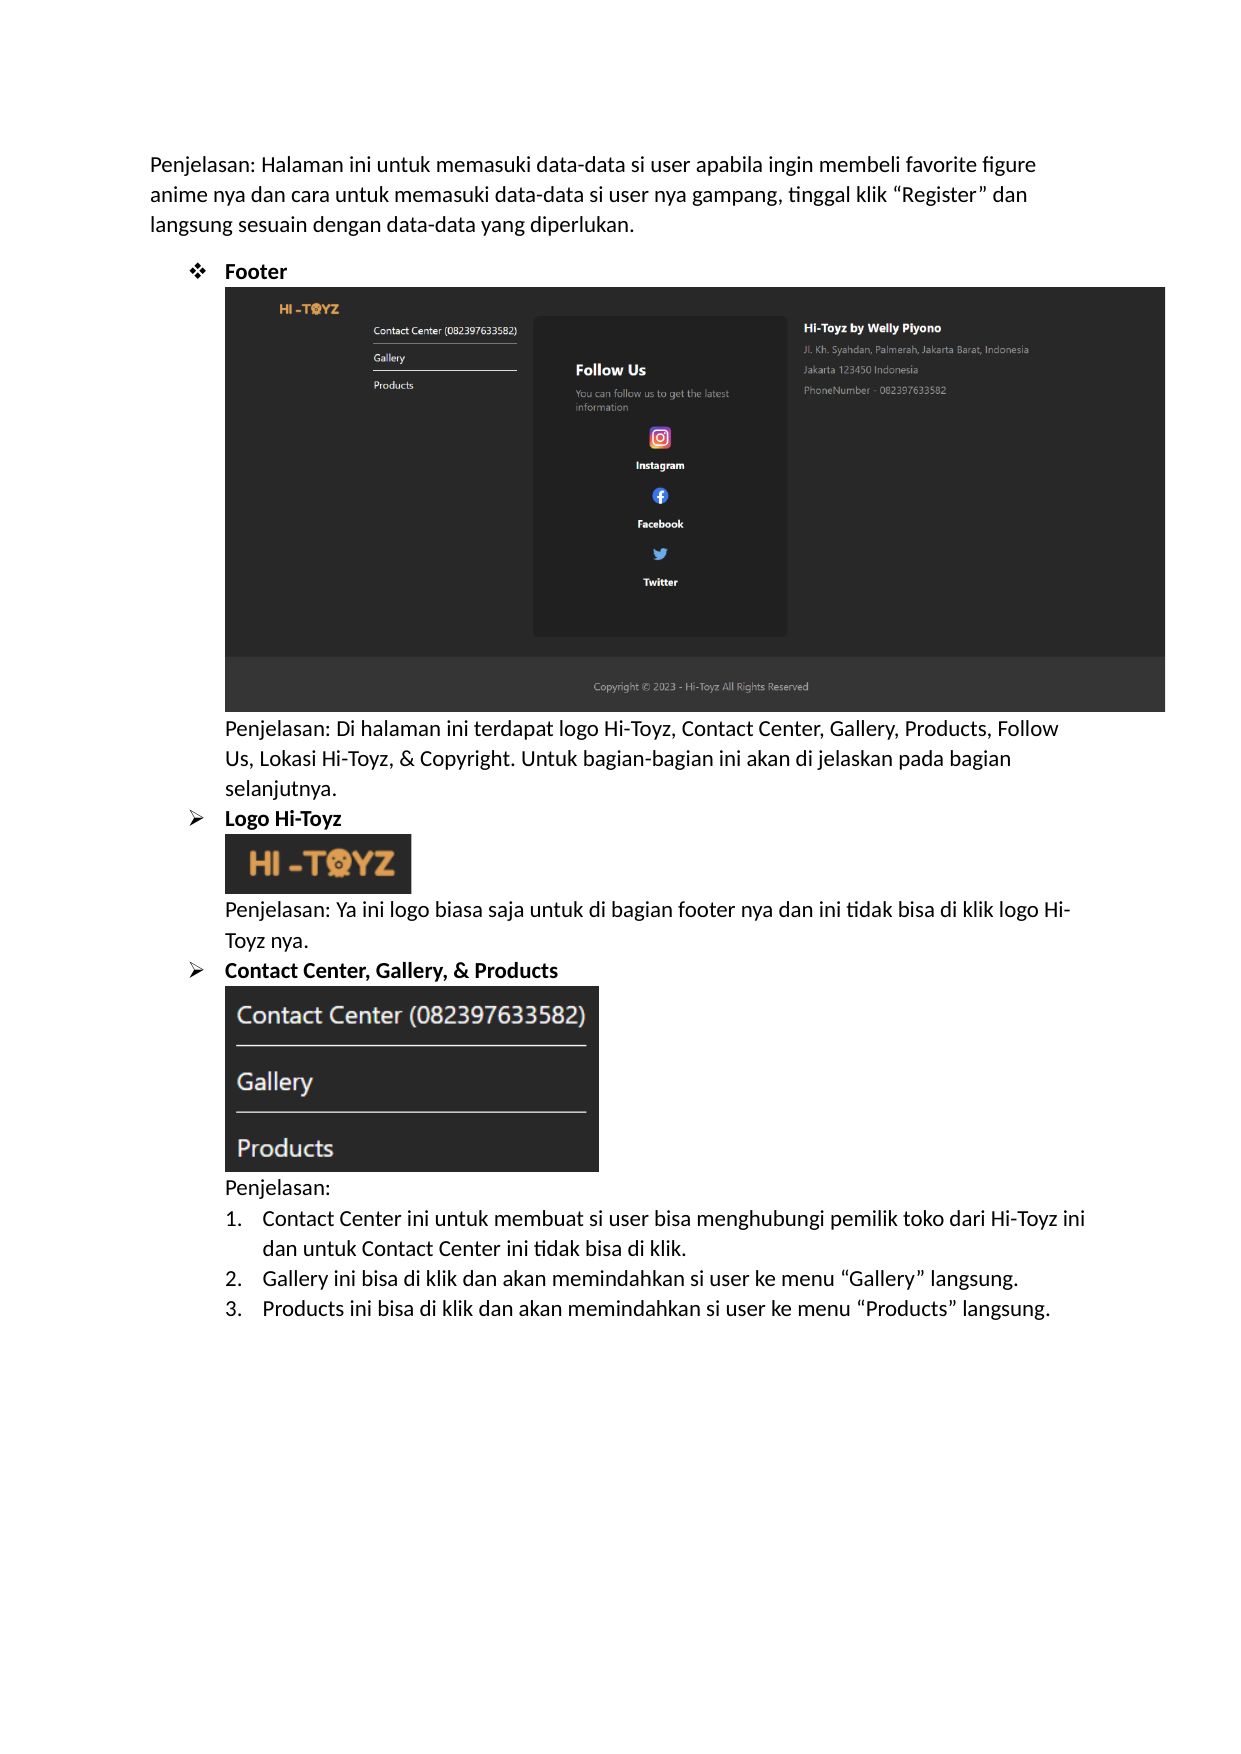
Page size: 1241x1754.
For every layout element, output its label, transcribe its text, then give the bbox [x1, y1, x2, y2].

list Contact Center, Gallery, & Products [187, 956, 1090, 984]
list Contact Center ini untuk membuat si user bisa menghubungi pemilik toko dari Hi-Toyz ini dan untuk Contact Center ini tidak bisa di klik. [225, 1204, 1090, 1262]
list Penjelasan: Di halaman ini terdapat logo Hi-Toyz, Contact Center, Gallery, Products, Follow Us, Lokasi Hi-Toyz, & Copyright. Untuk bagian-bagian ini akan di jelaskan pada bagian selanjutnya. [225, 714, 1090, 802]
list Gallery ini bisa di klik dan akan memindahkan si user ke menu “Gallery” langsung. [225, 1264, 1090, 1292]
picture [225, 986, 599, 1172]
list Penjelasan: Ya ini logo biasa saja untuk di bagian footer nya dan ini tidak bisa di klik logo Hi-Toyz nya. [225, 896, 1090, 954]
picture [225, 287, 1166, 712]
picture [225, 834, 412, 894]
list Penjelasan: [225, 1173, 1090, 1201]
list Logo Hi-Toyz [187, 804, 1090, 832]
list Footer [187, 257, 1090, 285]
text Penjelasan: Halaman ini untuk memasuki data-data si user apabila ingin membeli favorite figure anime nya dan cara untuk memasuki data-data si user nya gampang, tinggal klik “Register” dan langsung sesuain dengan data-data yang diperlukan. [150, 150, 1090, 238]
list Products ini bisa di klik dan akan memindahkan si user ke menu “Products” langsung. [225, 1294, 1090, 1322]
